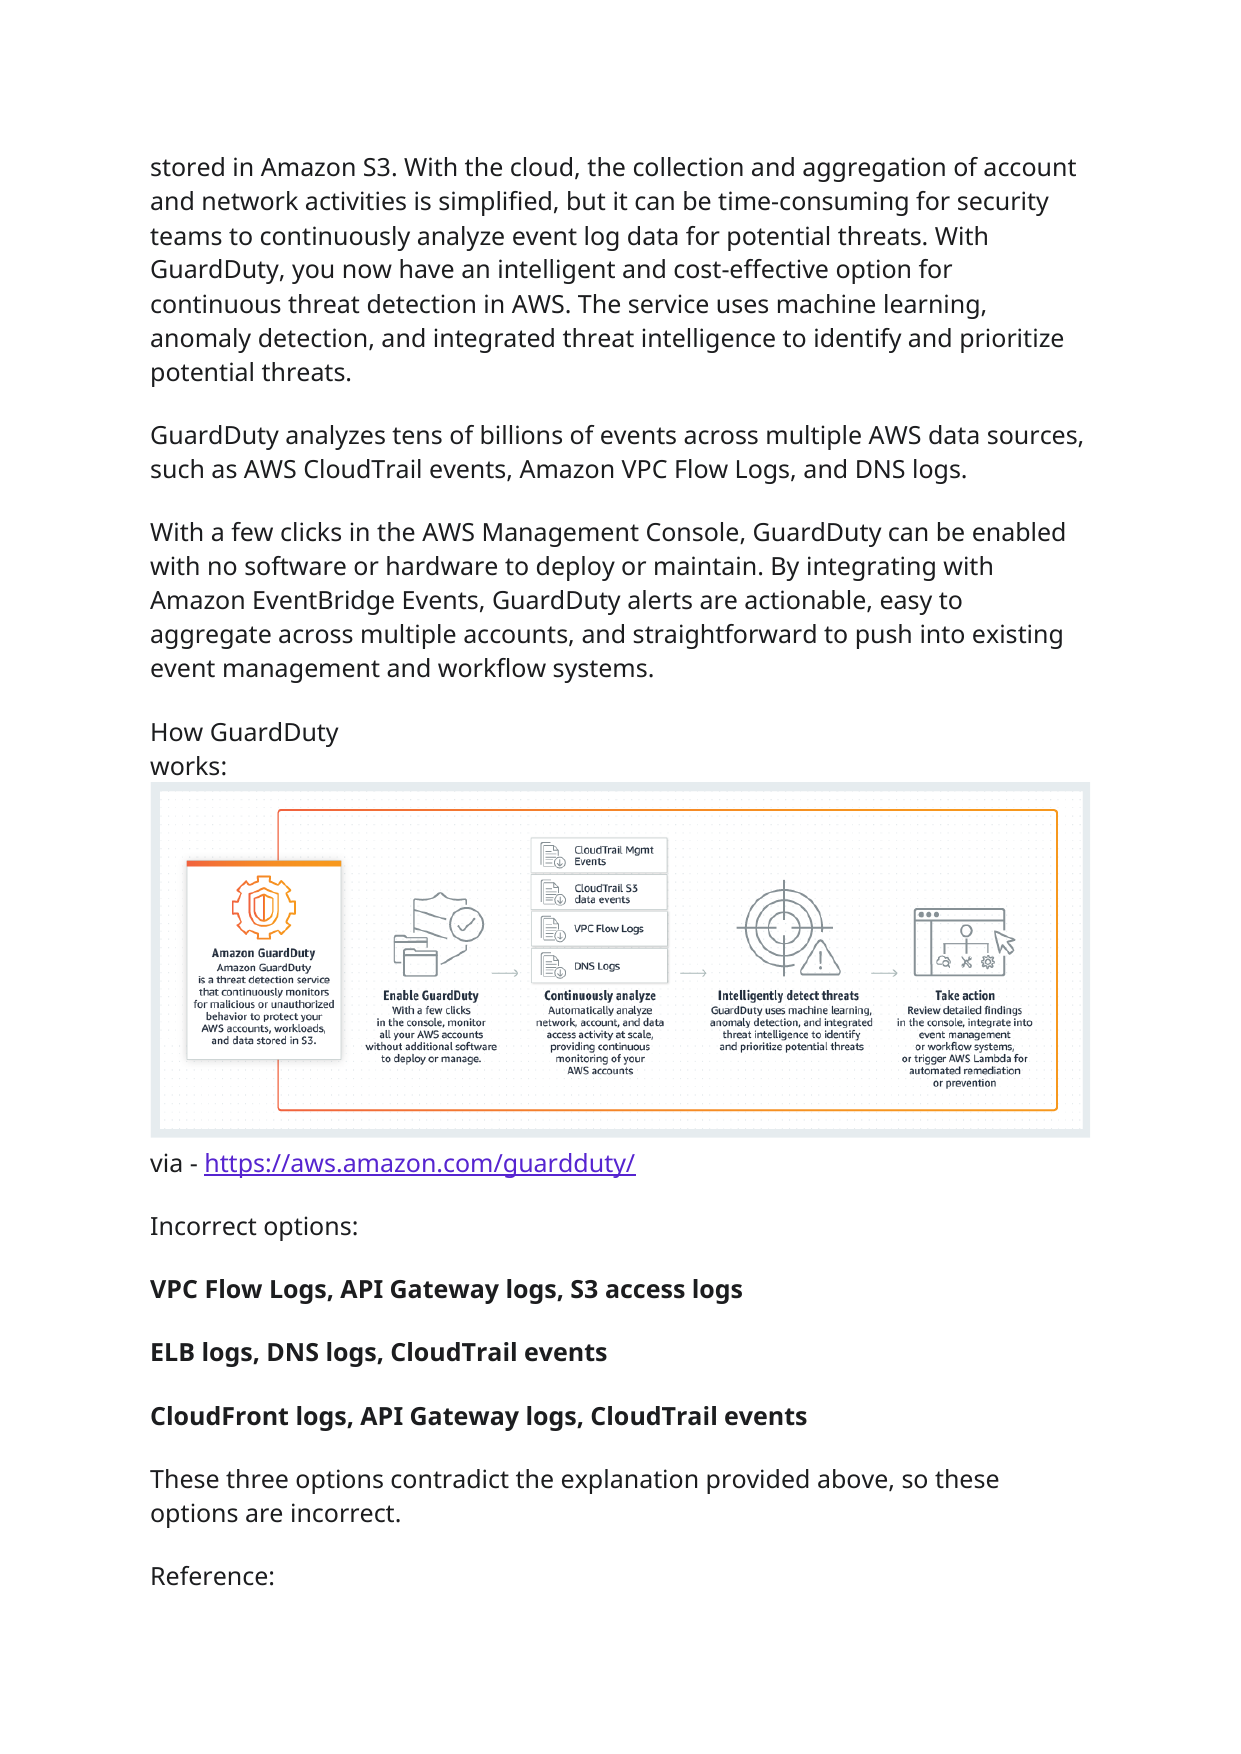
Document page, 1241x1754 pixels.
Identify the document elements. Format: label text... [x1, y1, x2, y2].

text With a few clicks in the AWS Management Console, GuardDuty can be enabled with no software or hardware to deploy or maintain. By integrating with Amazon EventBridge Events, GuardDuty alerts are actionable, easy to aggregate across multiple accounts, and straightforward to push into existing event management and workflow systems. [150, 515, 1090, 685]
text Incorrect options: [150, 1208, 1090, 1243]
text VPC Flow Logs, API Gateway logs, S3 access logs [150, 1272, 1090, 1306]
text Reference: [150, 1559, 1090, 1593]
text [150, 150, 1090, 388]
text How GuardDuty works: via - https://aws.amazon.com/guardduty/ [150, 714, 1090, 782]
text ELB logs, DNS logs, CloudTrail events [150, 1335, 1090, 1369]
text These three options contradict the explanation provided above, so these options are incorrect. [150, 1461, 1090, 1529]
text CloudFront logs, API Gateway logs, CloudTrail events [150, 1398, 1090, 1432]
text How GuardDuty works: via - https://aws.amazon.com/guardduty/ [150, 1138, 1090, 1179]
picture [150, 782, 1091, 1138]
text GuardDuty analyzes tens of billions of events across multiple AWS data sources, such as AWS CloudTrail events, Amazon VPC Flow Logs, and DNS logs. [150, 418, 1090, 486]
